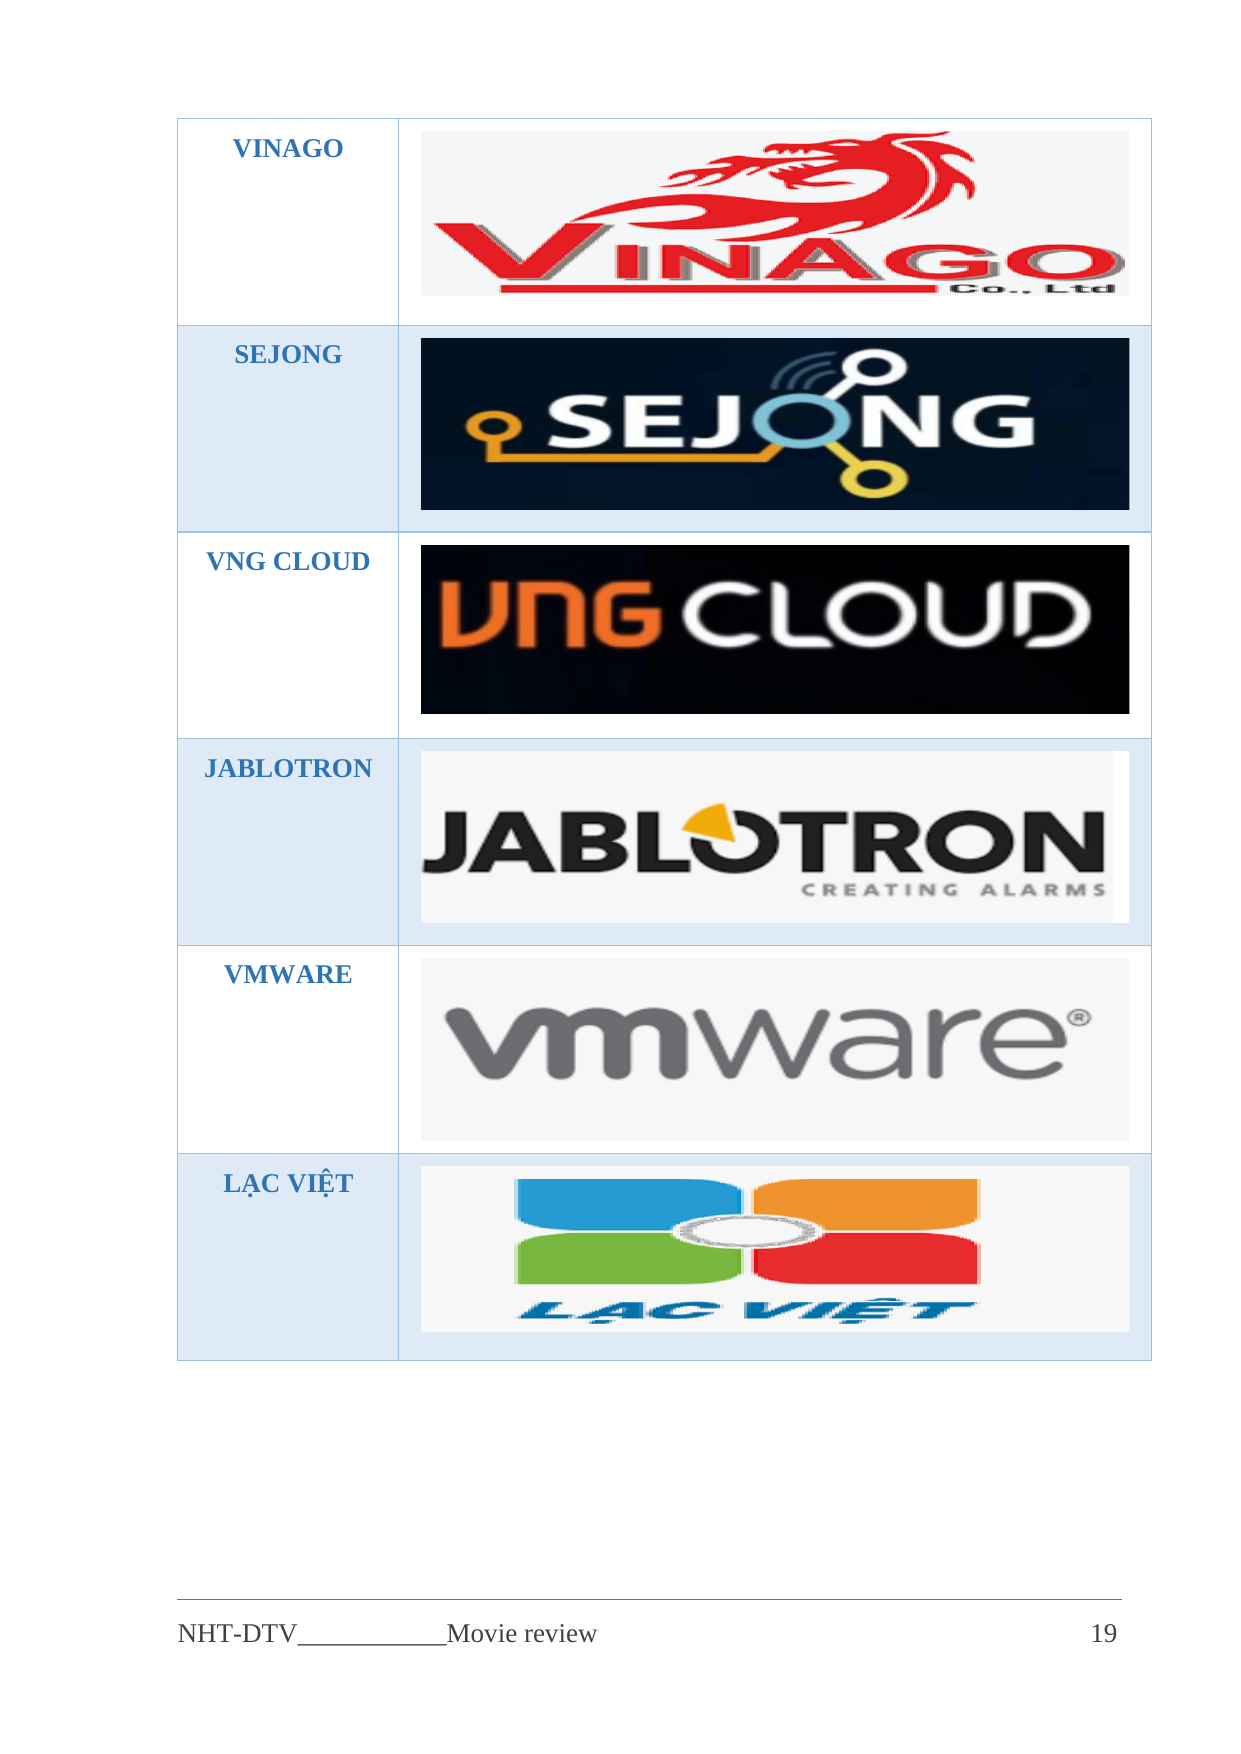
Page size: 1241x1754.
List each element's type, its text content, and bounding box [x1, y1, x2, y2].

picture [421, 1166, 1130, 1332]
table_cell LẠC VIỆT [178, 1154, 398, 1360]
picture [421, 338, 1130, 510]
picture [421, 751, 1130, 923]
table_cell [399, 119, 1151, 325]
table_cell [399, 1154, 1151, 1360]
table_cell [399, 946, 1151, 1153]
table_cell [399, 533, 1151, 738]
table_cell VINAGO [178, 119, 398, 325]
table_cell VMWARE [178, 946, 398, 1153]
picture [421, 545, 1130, 714]
table_cell VNG CLOUD [178, 533, 398, 738]
table_cell [399, 739, 1151, 945]
table_cell SEJONG [178, 326, 398, 531]
table_cell JABLOTRON [178, 739, 398, 945]
table_cell [399, 326, 1151, 531]
picture [421, 958, 1130, 1141]
picture [421, 131, 1130, 303]
